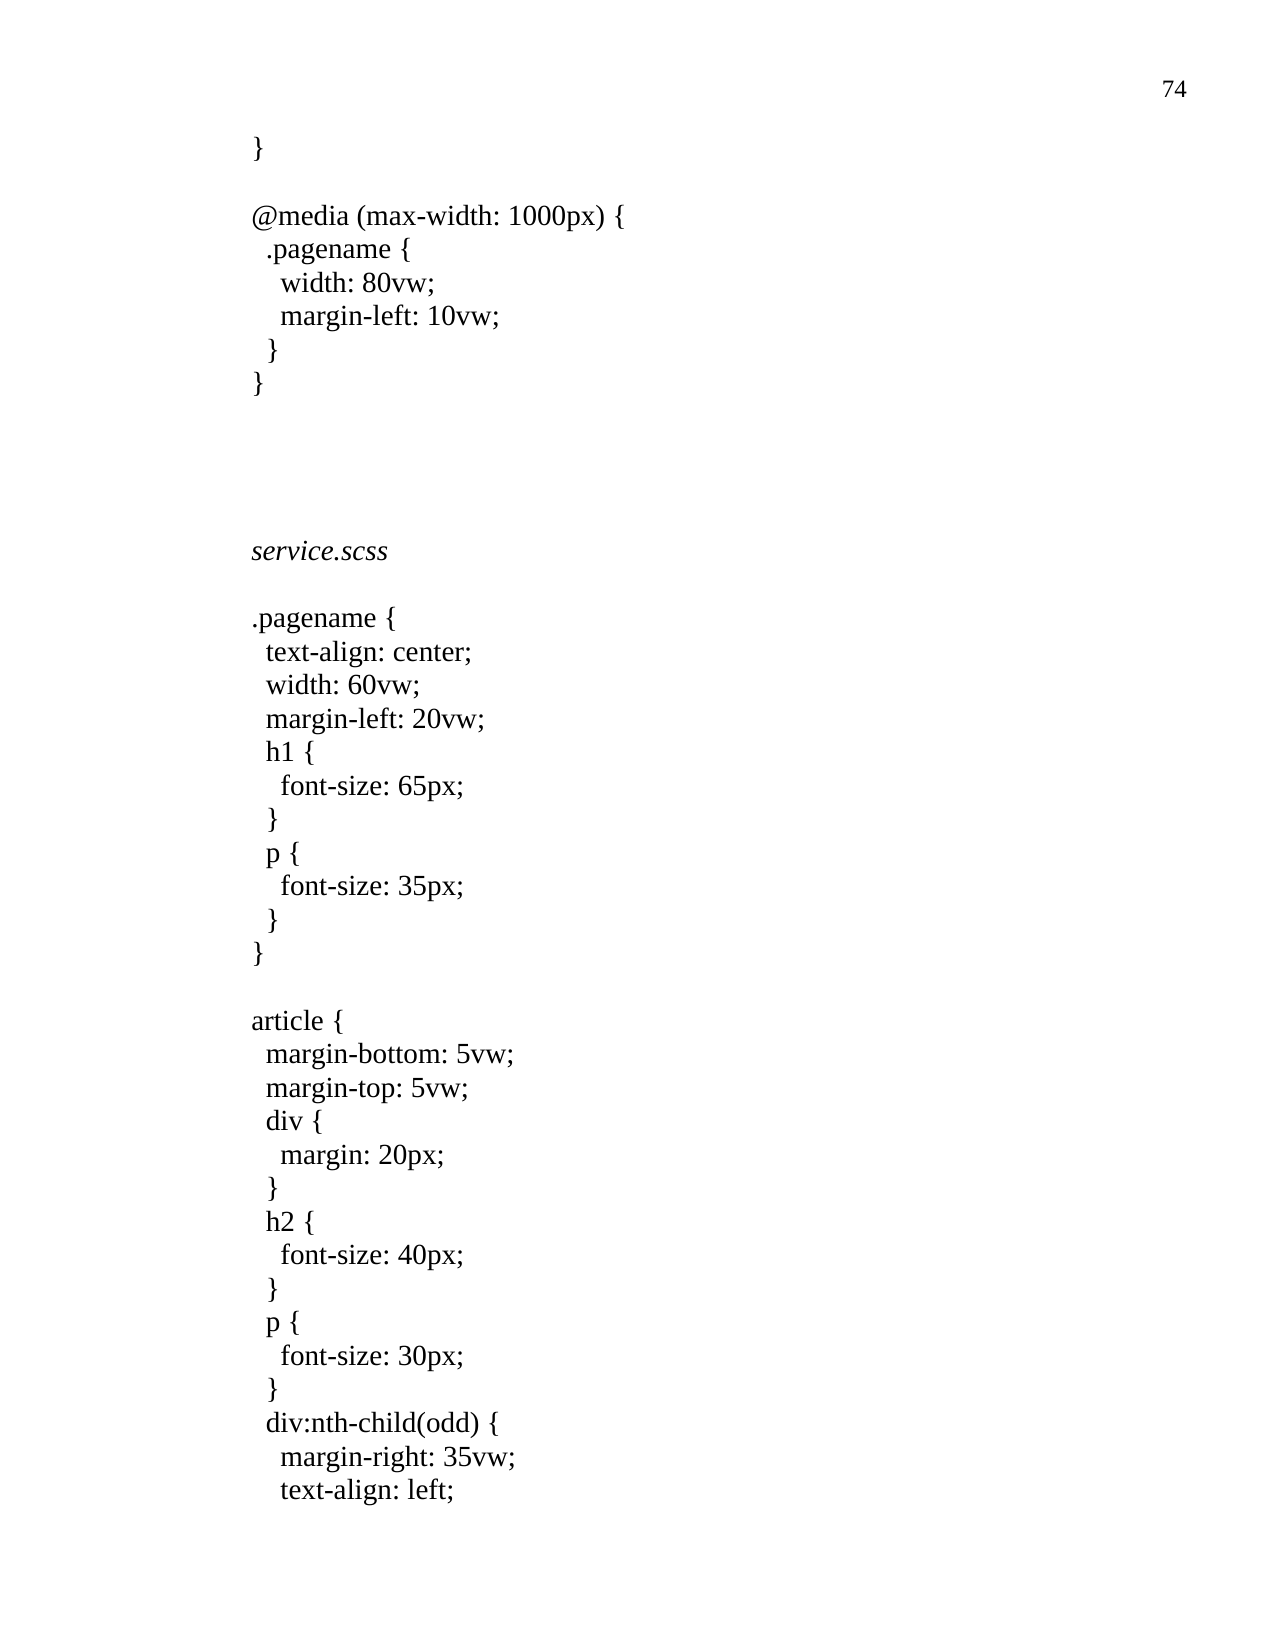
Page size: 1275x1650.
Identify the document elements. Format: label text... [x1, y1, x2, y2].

text p { [177, 1304, 1186, 1338]
text margin: 20px; [177, 1137, 1186, 1170]
text h2 { [177, 1204, 1186, 1237]
text } [177, 801, 1186, 835]
text text-align: center; [177, 634, 1186, 667]
text } [177, 1271, 1186, 1304]
text } [177, 936, 1186, 969]
text } [177, 1372, 1186, 1405]
text } [177, 365, 1186, 399]
text margin-left: 10vw; [177, 298, 1186, 332]
text font-size: 35px; [177, 868, 1186, 902]
text @media (max-width: 1000px) { [177, 198, 1186, 231]
text p { [177, 835, 1186, 868]
text font-size: 30px; [177, 1338, 1186, 1372]
text div:nth-child(odd) { [177, 1405, 1186, 1439]
text margin-left: 20vw; [177, 701, 1186, 734]
text margin-top: 5vw; [177, 1070, 1186, 1103]
text margin-bottom: 5vw; [177, 1036, 1186, 1070]
text font-size: 40px; [177, 1237, 1186, 1271]
text .pagename { [177, 600, 1186, 634]
text service.scss [177, 533, 1186, 567]
text h1 { [177, 734, 1186, 768]
text margin-right: 35vw; [177, 1439, 1186, 1472]
text text-align: left; [177, 1472, 1186, 1506]
text font-size: 65px; [177, 768, 1186, 801]
text } [177, 1170, 1186, 1204]
text } [177, 902, 1186, 936]
text width: 60vw; [177, 667, 1186, 701]
text } [177, 332, 1186, 365]
text article { [177, 1003, 1186, 1036]
text } [177, 131, 1186, 164]
text width: 80vw; [177, 265, 1186, 298]
text .pagename { [177, 231, 1186, 265]
text div { [177, 1103, 1186, 1137]
